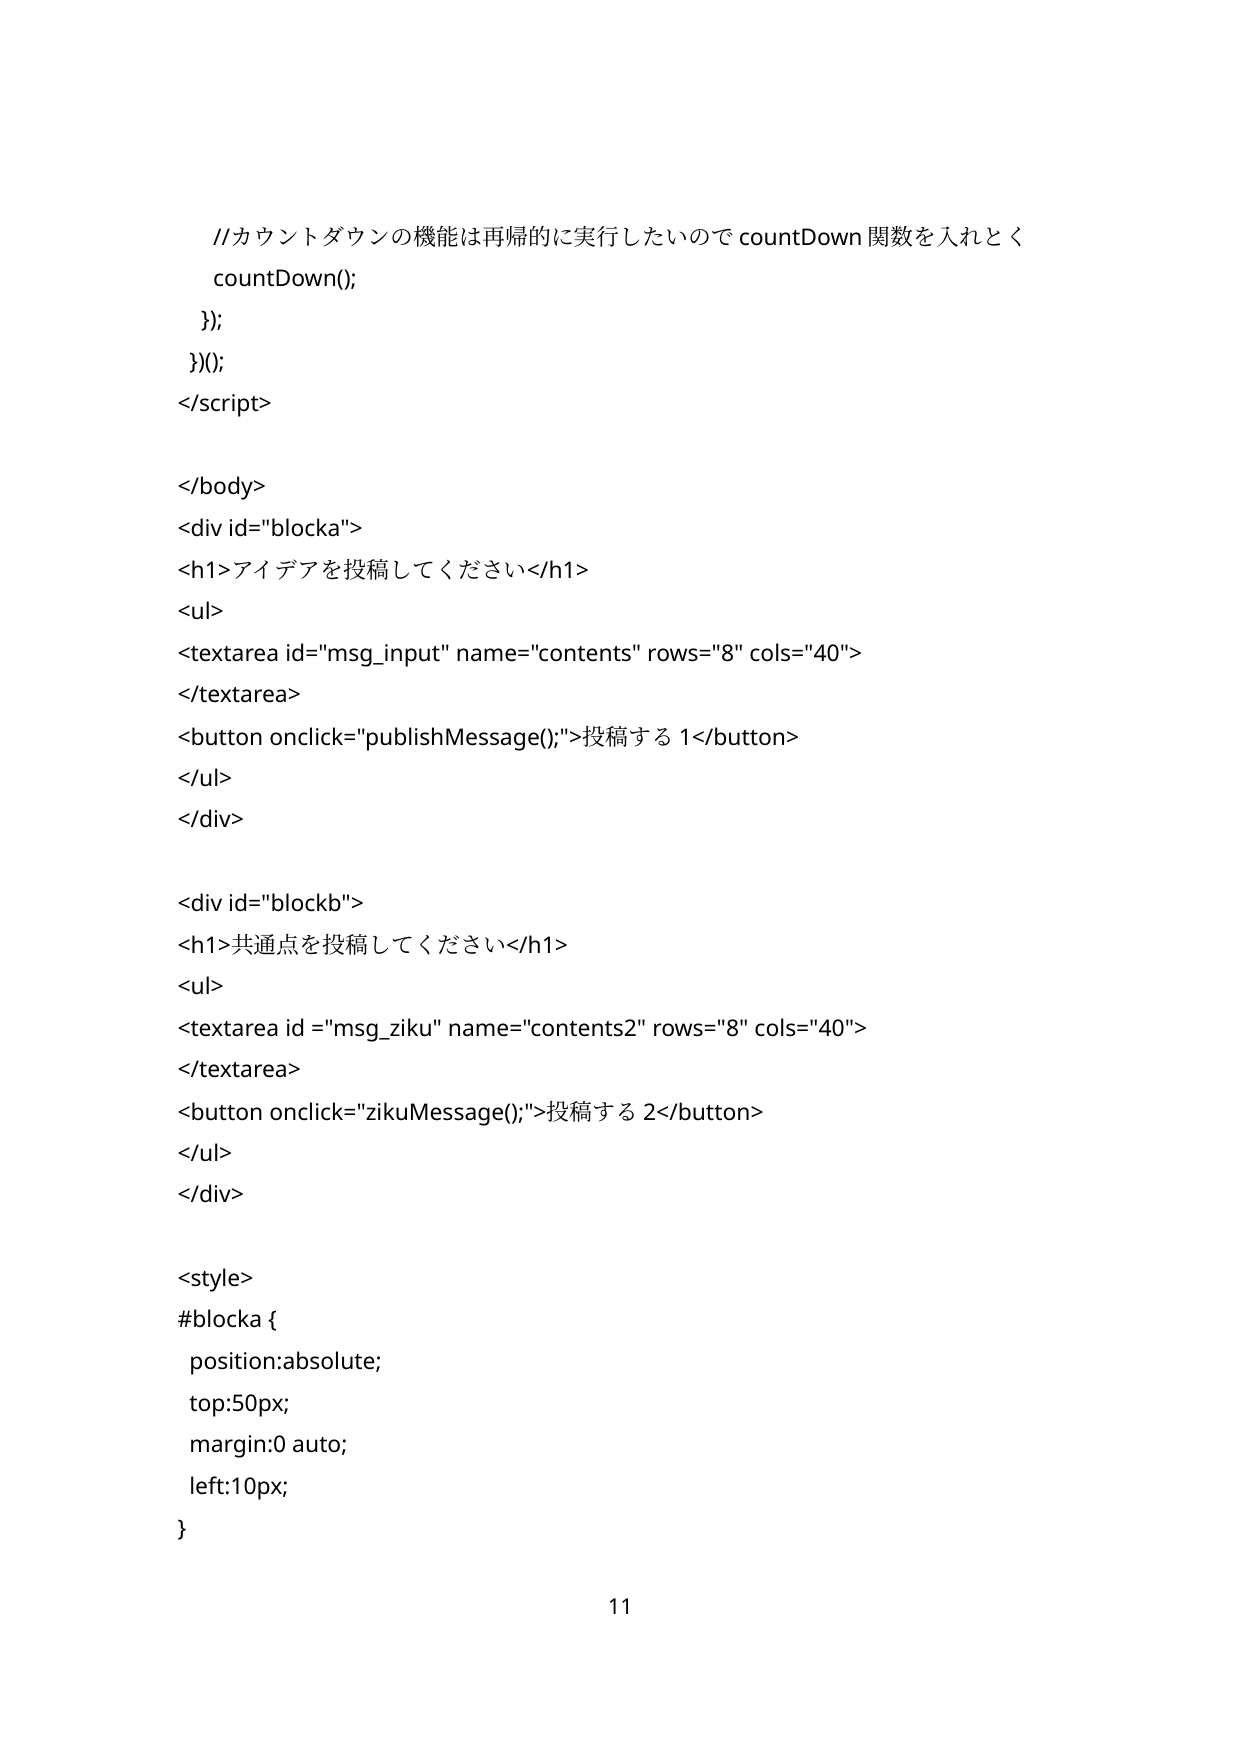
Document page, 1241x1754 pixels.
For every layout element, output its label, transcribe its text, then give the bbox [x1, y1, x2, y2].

text //カウントダウンの機能は再帰的に実行したいのでcountDown関数を入れとく [177, 217, 1063, 254]
text <style> [177, 1258, 1063, 1296]
text left:10px; [177, 1467, 1063, 1504]
text })(); [177, 342, 1063, 379]
text <ul> [177, 967, 1063, 1004]
text top:50px; [177, 1383, 1063, 1421]
text <textarea id ="msg_ziku" name="contents2" rows="8" cols="40"> [177, 1008, 1063, 1046]
text margin:0 auto; [177, 1425, 1063, 1463]
text <div id="blockb"> [177, 883, 1063, 921]
text <ul> [177, 592, 1063, 629]
text </textarea> [177, 675, 1063, 713]
text <h1>アイデアを投稿してください</h1> [177, 550, 1063, 588]
text <div id="blocka"> [177, 508, 1063, 546]
text </body> [177, 467, 1063, 504]
text #blocka { [177, 1300, 1063, 1338]
text </script> [177, 383, 1063, 421]
text </textarea> [177, 1050, 1063, 1088]
text <button onclick="publishMessage();">投稿する1</button> [177, 717, 1063, 754]
text countDown(); [177, 258, 1063, 296]
text </div> [177, 1175, 1063, 1213]
text <h1>共通点を投稿してください</h1> [177, 925, 1063, 963]
text position:absolute; [177, 1342, 1063, 1379]
text <textarea id="msg_input" name="contents" rows="8" cols="40"> [177, 633, 1063, 671]
text <button onclick="zikuMessage();">投稿する2</button> [177, 1092, 1063, 1129]
text </div> [177, 800, 1063, 838]
text }); [177, 300, 1063, 338]
text } [177, 1508, 1063, 1546]
text </ul> [177, 758, 1063, 796]
text </ul> [177, 1133, 1063, 1171]
